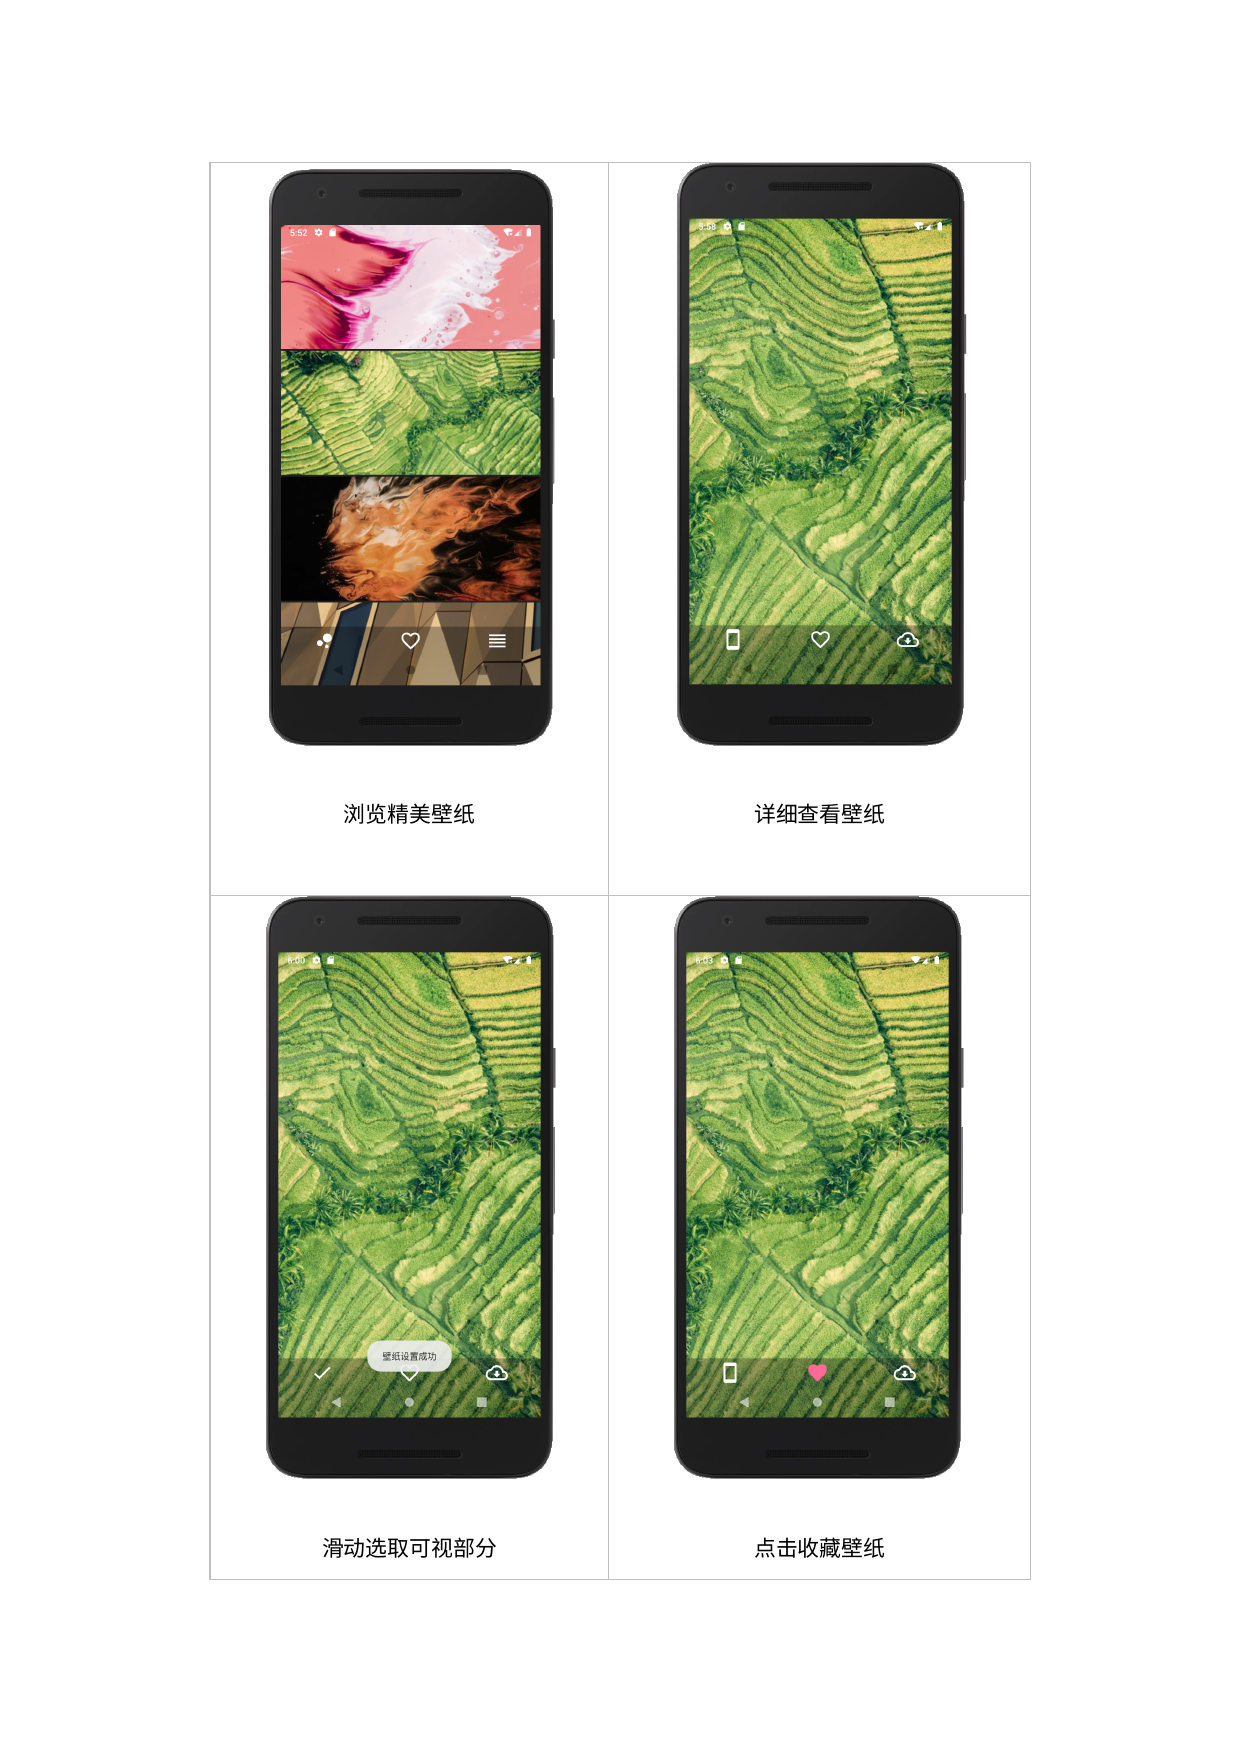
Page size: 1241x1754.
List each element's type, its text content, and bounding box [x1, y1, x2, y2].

picture [263, 169, 555, 754]
picture [262, 896, 557, 1487]
table_header 浏览精美壁纸 [211, 163, 608, 895]
picture [672, 163, 967, 754]
table_header 详细查看壁纸 [609, 163, 1030, 895]
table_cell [211, 896, 608, 1579]
picture [673, 896, 965, 1487]
table_cell 点击收藏壁纸 [609, 896, 1030, 1579]
